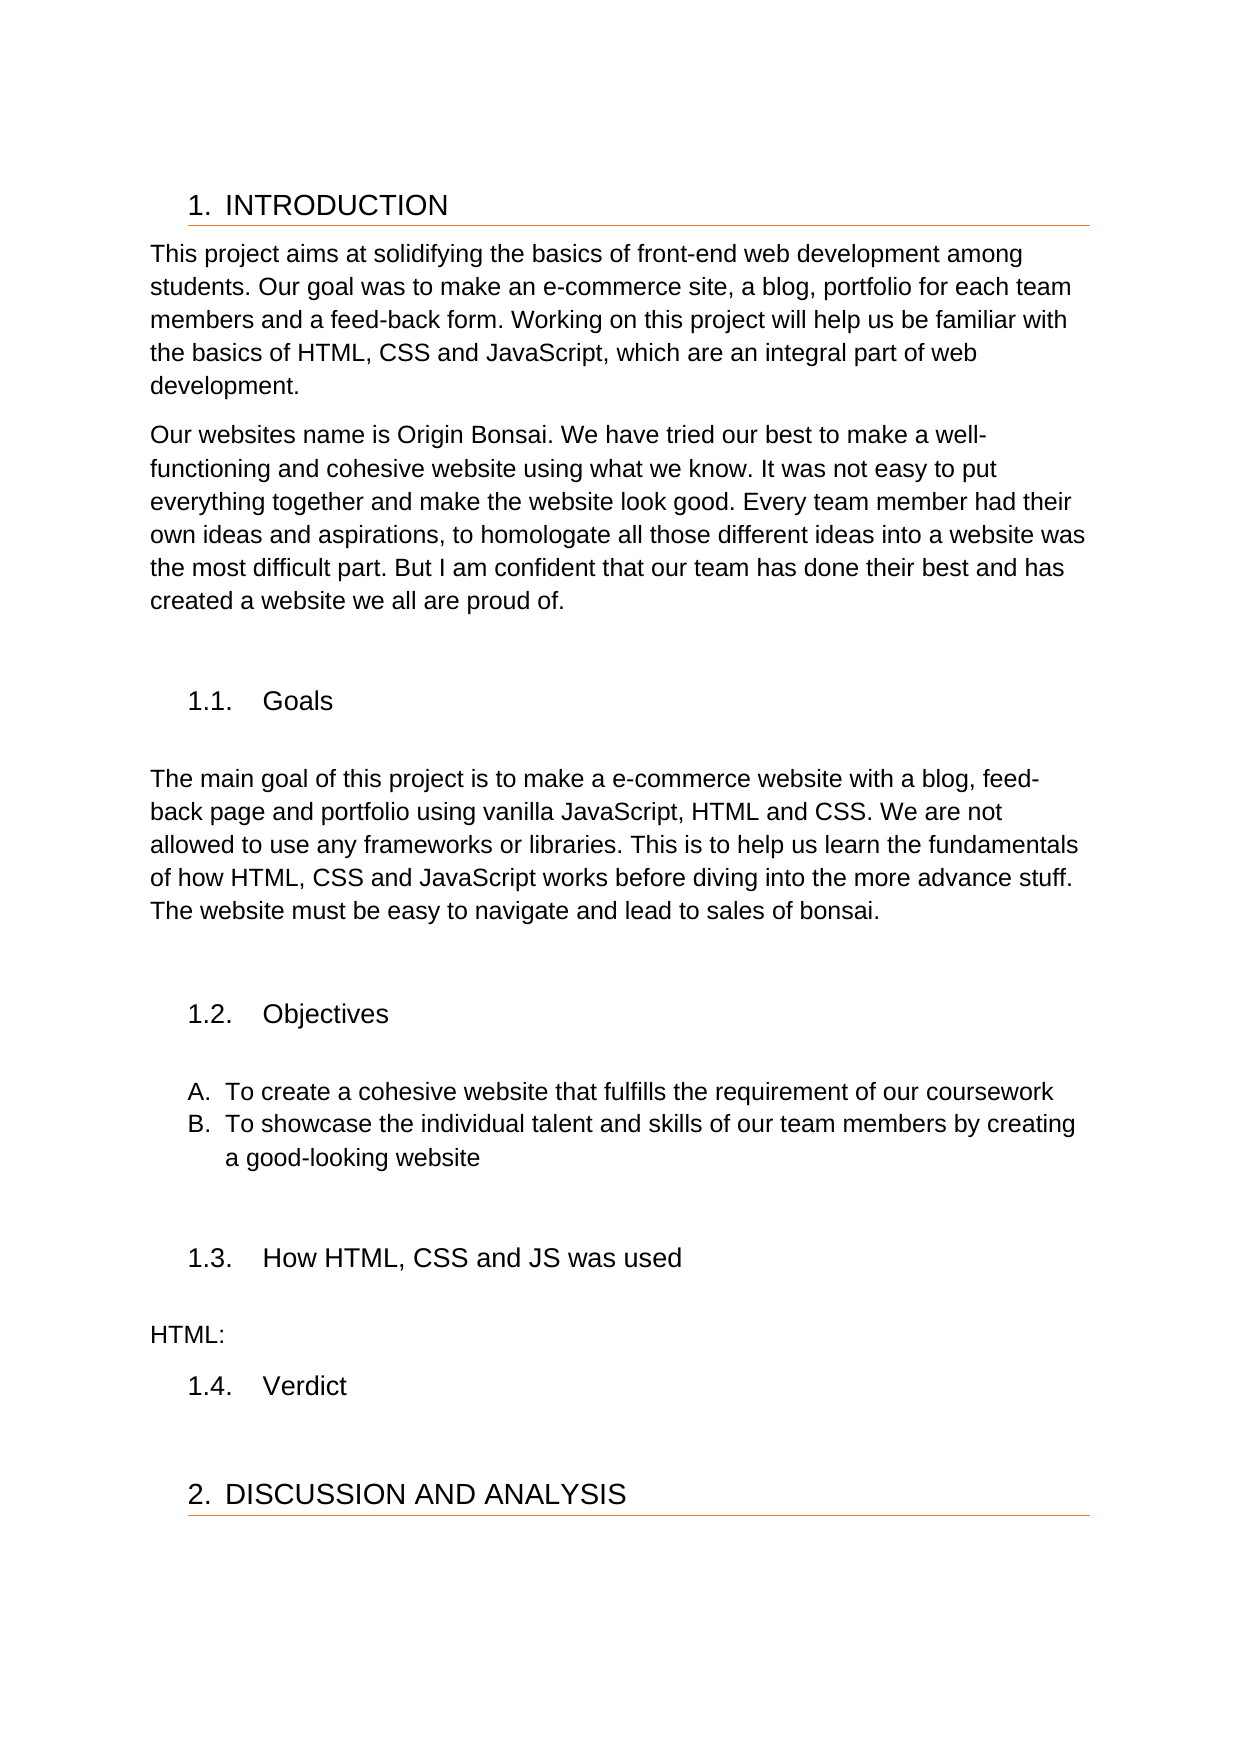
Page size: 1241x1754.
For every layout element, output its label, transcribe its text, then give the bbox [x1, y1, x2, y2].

subtitle How HTML, CSS and JS was used [187, 1242, 1090, 1273]
subtitle Goals [187, 685, 1090, 716]
text HTML: [150, 1320, 1090, 1349]
text This project aims at solidifying the basics of front-end web development among students. Our goal was to make an e-commerce site, a blog, portfolio for each team members and a feed-back form. Working on this project will help us be familiar with the basics of HTML, CSS and JavaScript, which are an integral part of web development. [150, 239, 1090, 399]
subtitle Objectives [187, 998, 1090, 1029]
text The main goal of this project is to make a e-commerce website with a blog, feed-back page and portfolio using vanilla JavaScript, HTML and CSS. We are not allowed to use any frameworks or libraries. This is to help us learn the fundamentals of how HTML, CSS and JavaScript works before diving into the more advance stuff. The website must be easy to navigate and lead to sales of bonsai. [150, 763, 1090, 924]
subtitle DISCUSSION AND ANALYSIS [187, 1477, 1090, 1516]
text Our websites name is Origin Bonsai. We have tried our best to make a well-functioning and cohesive website using what we know. It was not easy to put everything together and make the website look good. Every team member had their own ideas and aspirations, to homologate all those different ideas into a website was the most difficult part. But I am confident that our team has done their best and has created a website we all are proud of. [150, 421, 1090, 614]
list To create a cohesive website that fulfills the requirement of our coursework [187, 1076, 1090, 1105]
subtitle Verdict [187, 1370, 1090, 1401]
subtitle INTRODUCTION [187, 187, 1090, 226]
list To showcase the individual talent and skills of our team members by creating a good-looking website [187, 1109, 1090, 1171]
